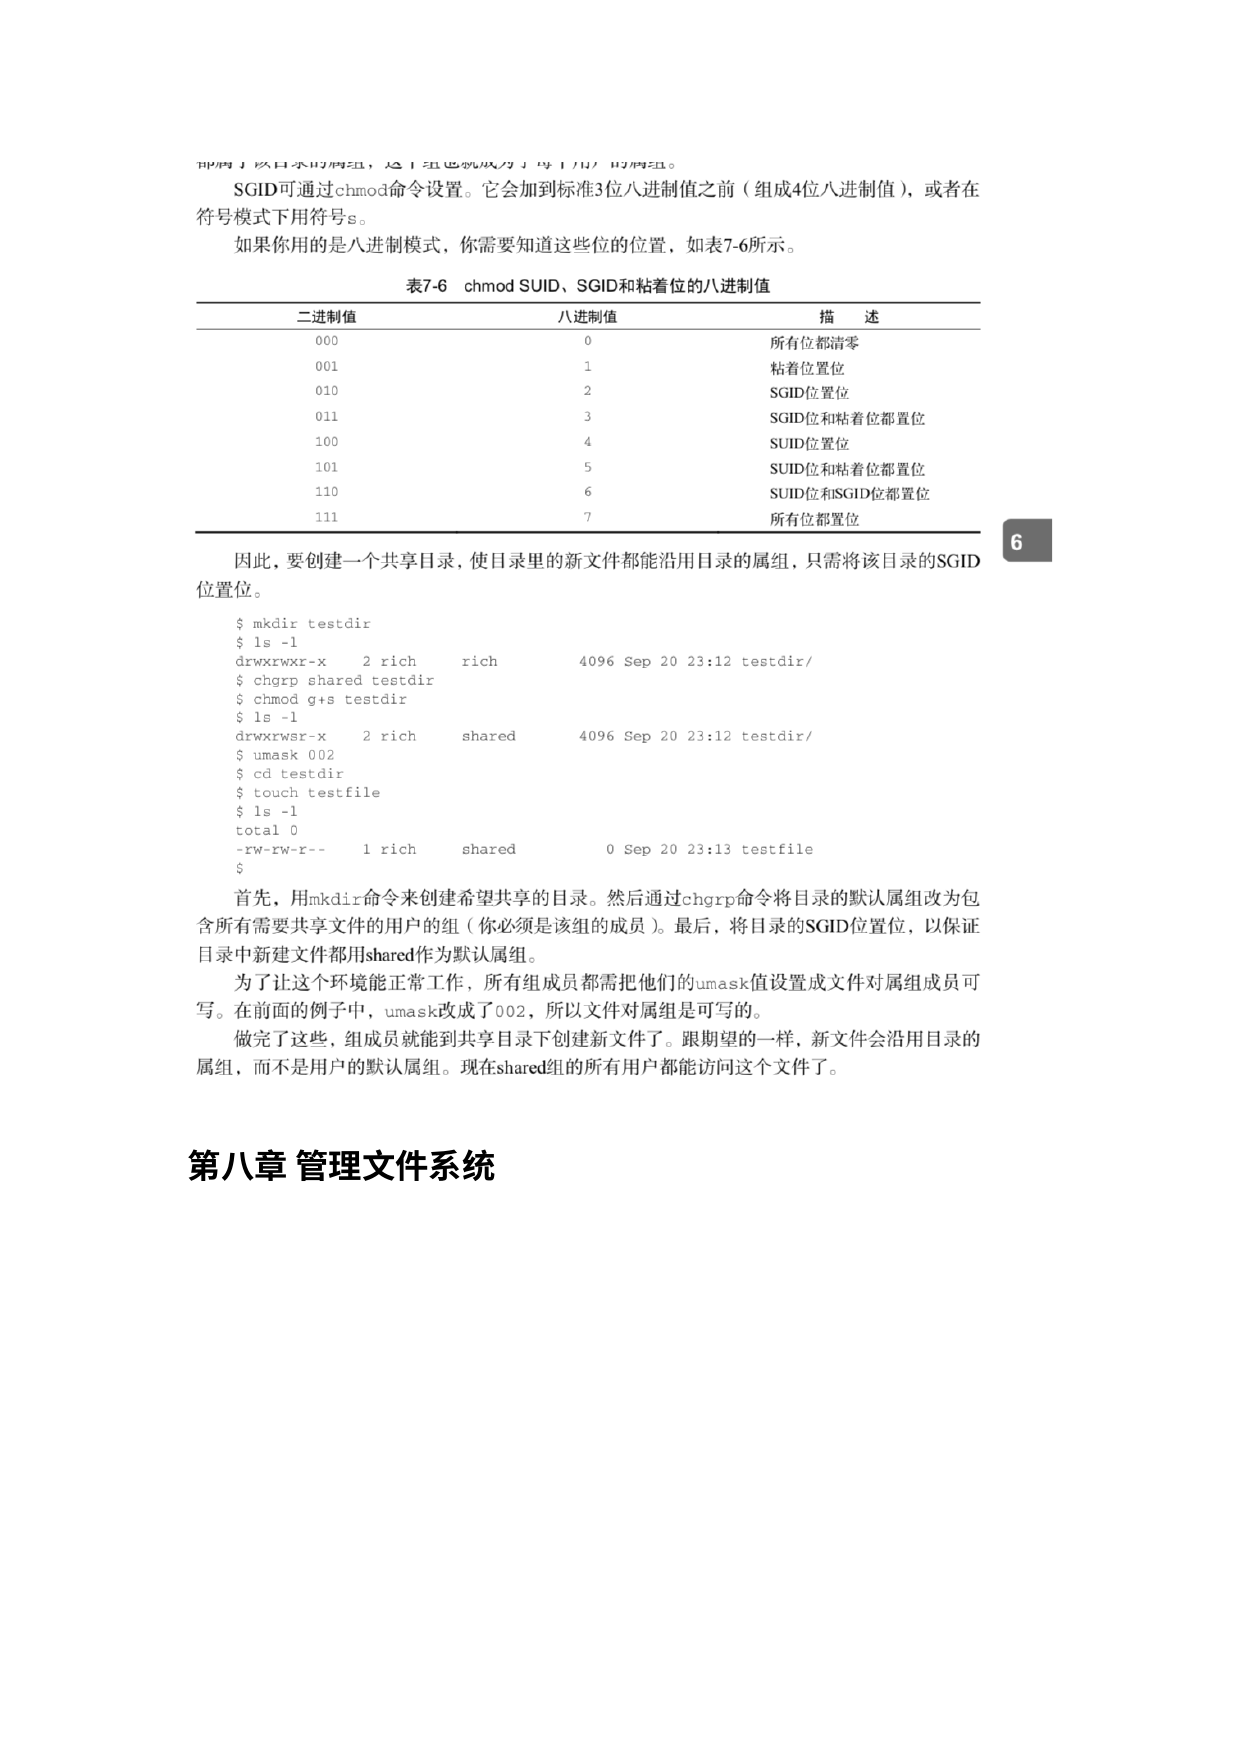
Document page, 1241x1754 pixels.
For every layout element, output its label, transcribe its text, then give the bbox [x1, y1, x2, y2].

picture [187, 162, 1053, 1088]
subtitle 管理文件系统 [187, 1132, 1053, 1197]
